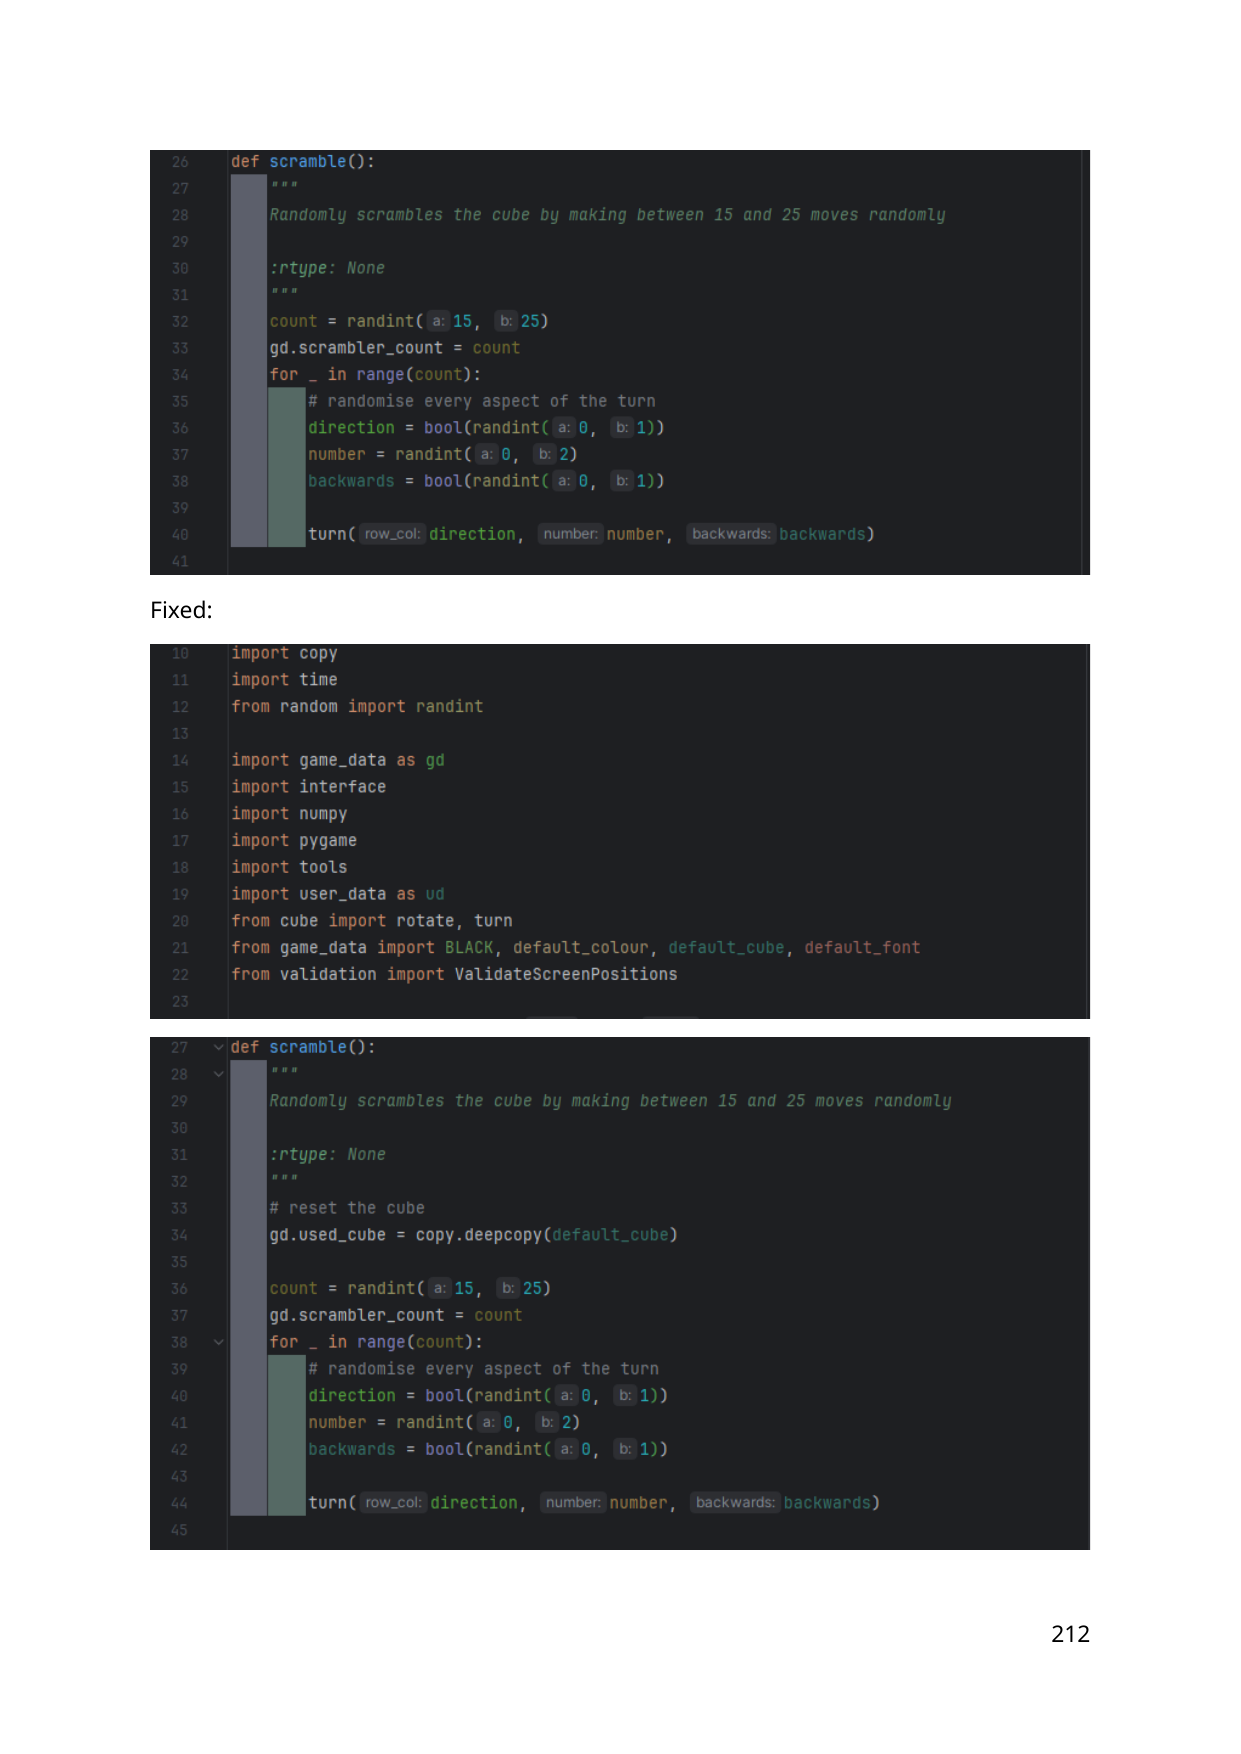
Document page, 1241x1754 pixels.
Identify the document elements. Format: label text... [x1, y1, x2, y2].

picture [150, 150, 1091, 575]
picture [150, 644, 1091, 1019]
picture [150, 1037, 1091, 1550]
text Fixed: [150, 594, 1090, 625]
